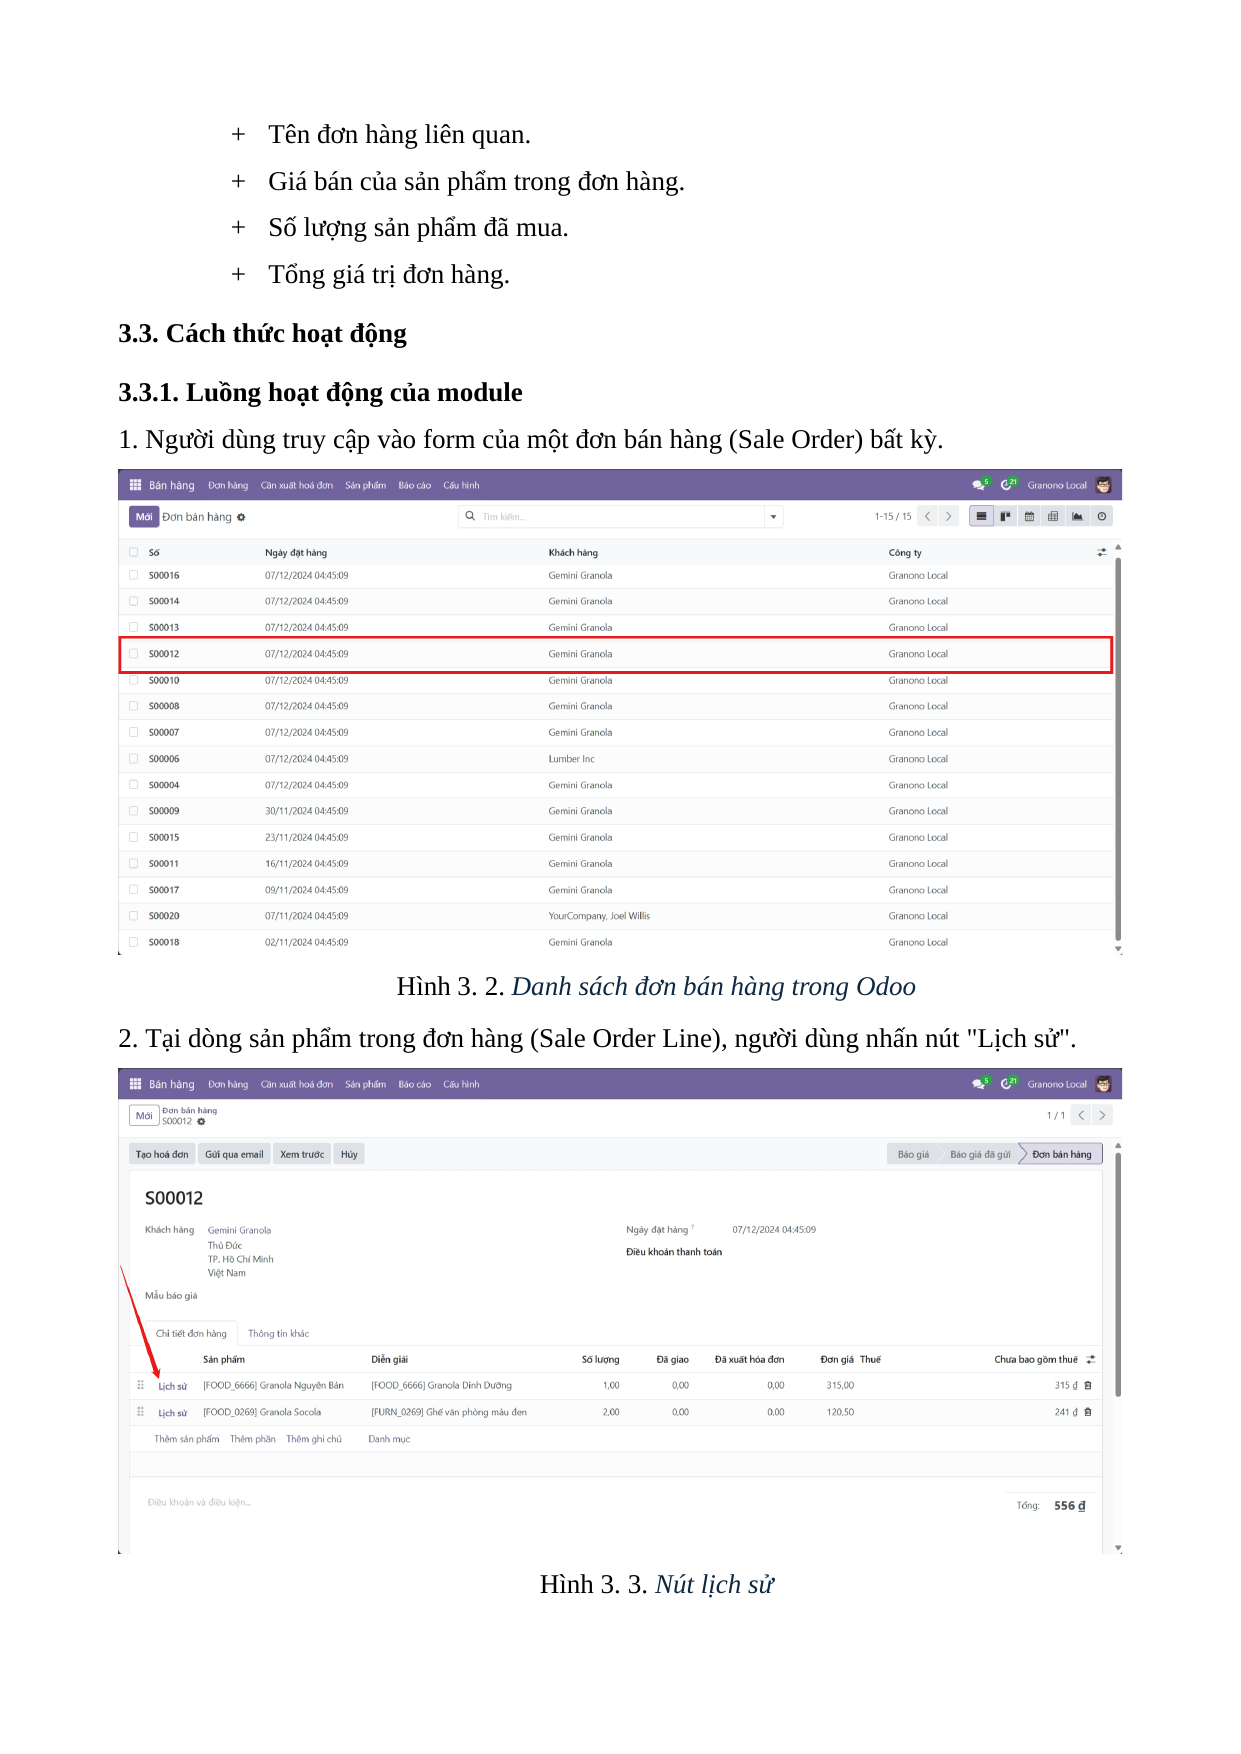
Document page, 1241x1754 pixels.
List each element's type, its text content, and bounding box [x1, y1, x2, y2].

list Tại dòng sản phẩm trong đơn hàng (Sale Order Line), người dùng nhấn nút "Lịch sử". [118, 1022, 1122, 1053]
list Tên đơn hàng liên quan. [231, 118, 1122, 149]
picture [118, 469, 1123, 955]
list Số lượng sản phẩm đã mua. [231, 211, 1122, 243]
list Giá bán của sản phẩm trong đơn hàng. [231, 165, 1122, 196]
list Tổng giá trị đơn hàng. [231, 258, 1122, 289]
list Người dùng truy cập vào form của một đơn bán hàng (Sale Order) bất kỳ. [118, 423, 1122, 454]
picture [118, 1068, 1123, 1554]
subtitle Luồng hoạt động của module [118, 376, 1122, 408]
subtitle Cách thức hoạt động [118, 317, 1122, 348]
